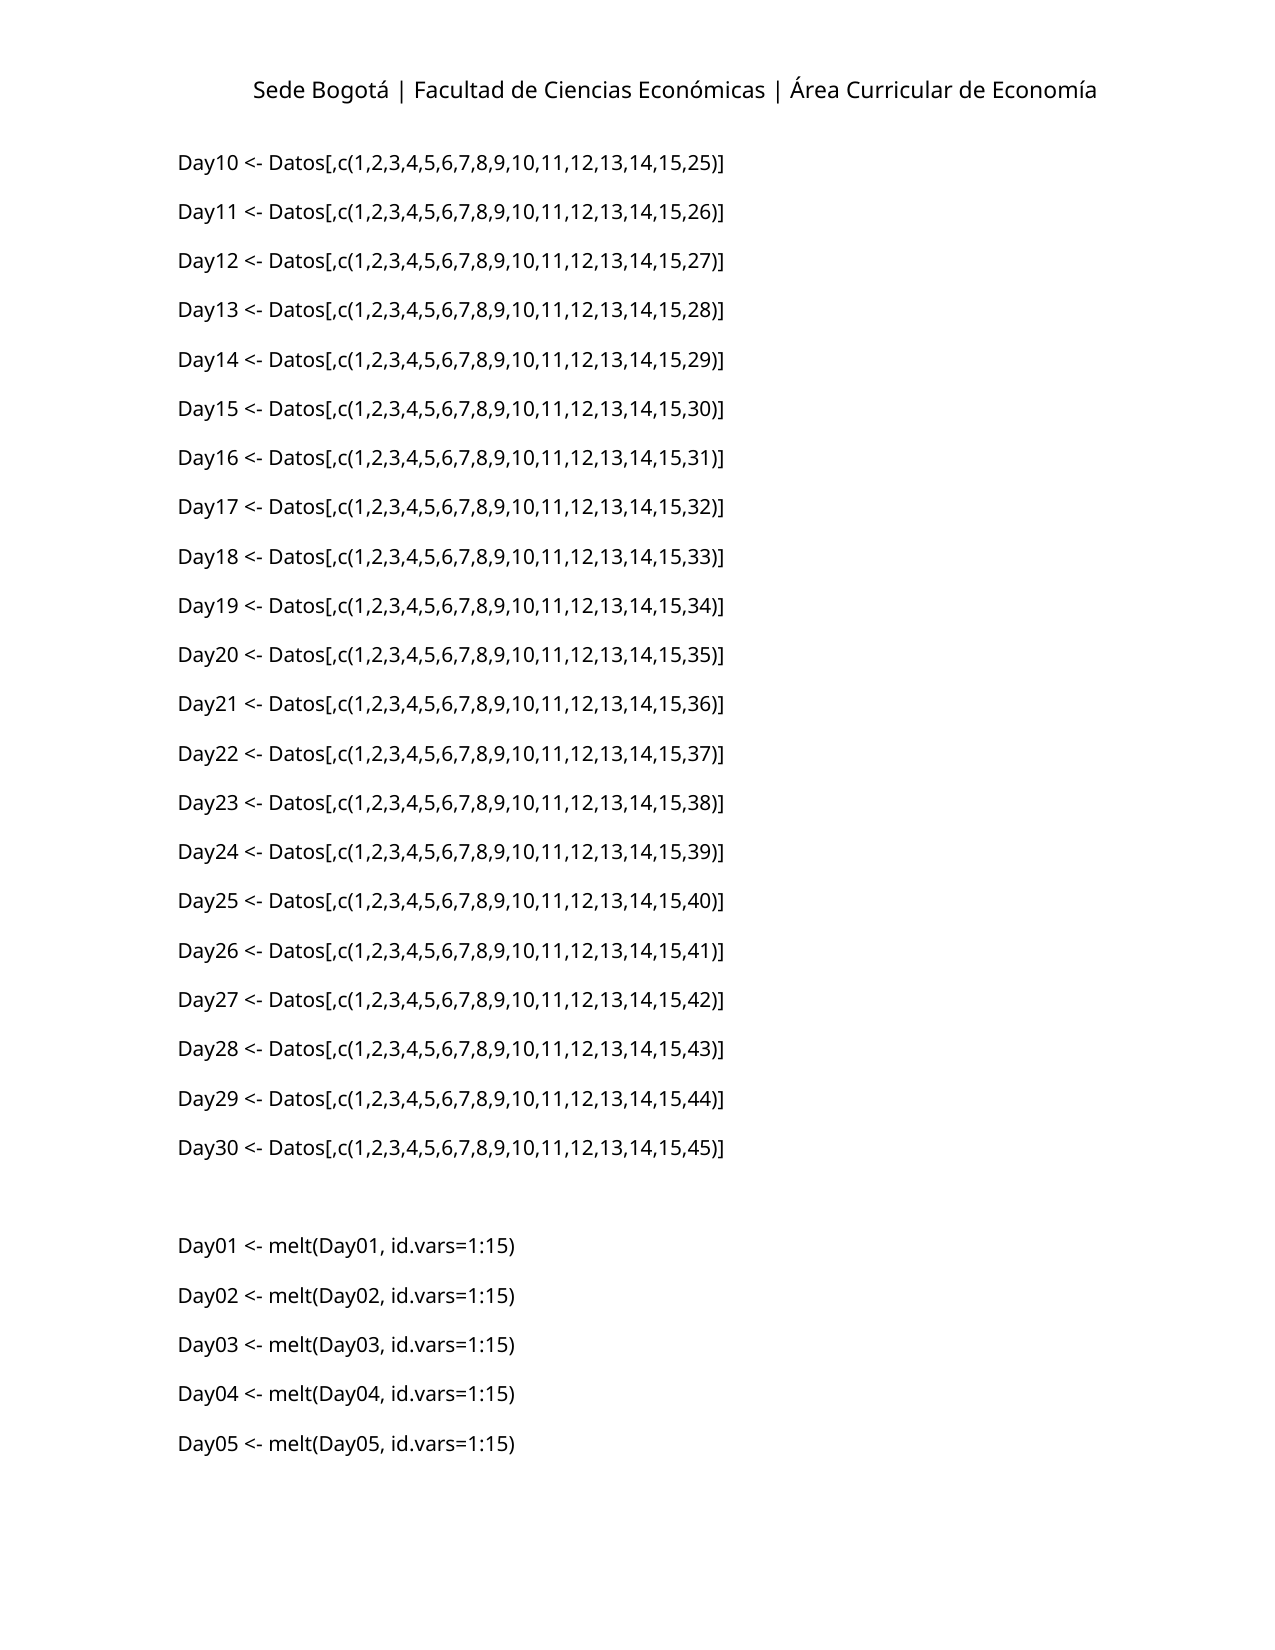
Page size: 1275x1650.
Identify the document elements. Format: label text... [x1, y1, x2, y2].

text Day16 <- Datos[,c(1,2,3,4,5,6,7,8,9,10,11,12,13,14,15,31)] [177, 443, 1098, 472]
text Day02 <- melt(Day02, id.vars=1:15) [177, 1281, 1098, 1309]
text Day22 <- Datos[,c(1,2,3,4,5,6,7,8,9,10,11,12,13,14,15,37)] [177, 739, 1098, 767]
text Day29 <- Datos[,c(1,2,3,4,5,6,7,8,9,10,11,12,13,14,15,44)] [177, 1084, 1098, 1112]
text Day04 <- melt(Day04, id.vars=1:15) [177, 1379, 1098, 1408]
text Day24 <- Datos[,c(1,2,3,4,5,6,7,8,9,10,11,12,13,14,15,39)] [177, 837, 1098, 866]
text Day19 <- Datos[,c(1,2,3,4,5,6,7,8,9,10,11,12,13,14,15,34)] [177, 591, 1098, 619]
text Day12 <- Datos[,c(1,2,3,4,5,6,7,8,9,10,11,12,13,14,15,27)] [177, 246, 1098, 274]
text Day26 <- Datos[,c(1,2,3,4,5,6,7,8,9,10,11,12,13,14,15,41)] [177, 936, 1098, 964]
text Day15 <- Datos[,c(1,2,3,4,5,6,7,8,9,10,11,12,13,14,15,30)] [177, 394, 1098, 422]
text Day25 <- Datos[,c(1,2,3,4,5,6,7,8,9,10,11,12,13,14,15,40)] [177, 887, 1098, 915]
text Day13 <- Datos[,c(1,2,3,4,5,6,7,8,9,10,11,12,13,14,15,28)] [177, 295, 1098, 324]
text Day14 <- Datos[,c(1,2,3,4,5,6,7,8,9,10,11,12,13,14,15,29)] [177, 345, 1098, 373]
text Day27 <- Datos[,c(1,2,3,4,5,6,7,8,9,10,11,12,13,14,15,42)] [177, 985, 1098, 1014]
text Day05 <- melt(Day05, id.vars=1:15) [177, 1429, 1098, 1457]
text Day17 <- Datos[,c(1,2,3,4,5,6,7,8,9,10,11,12,13,14,15,32)] [177, 492, 1098, 521]
text Day18 <- Datos[,c(1,2,3,4,5,6,7,8,9,10,11,12,13,14,15,33)] [177, 542, 1098, 570]
text Day11 <- Datos[,c(1,2,3,4,5,6,7,8,9,10,11,12,13,14,15,26)] [177, 197, 1098, 225]
text Day28 <- Datos[,c(1,2,3,4,5,6,7,8,9,10,11,12,13,14,15,43)] [177, 1034, 1098, 1063]
text Day01 <- melt(Day01, id.vars=1:15) [177, 1232, 1098, 1260]
text Day21 <- Datos[,c(1,2,3,4,5,6,7,8,9,10,11,12,13,14,15,36)] [177, 689, 1098, 718]
text Day03 <- melt(Day03, id.vars=1:15) [177, 1330, 1098, 1358]
text Day30 <- Datos[,c(1,2,3,4,5,6,7,8,9,10,11,12,13,14,15,45)] [177, 1133, 1098, 1161]
text Day10 <- Datos[,c(1,2,3,4,5,6,7,8,9,10,11,12,13,14,15,25)] [177, 148, 1098, 176]
text Day20 <- Datos[,c(1,2,3,4,5,6,7,8,9,10,11,12,13,14,15,35)] [177, 640, 1098, 669]
text Day23 <- Datos[,c(1,2,3,4,5,6,7,8,9,10,11,12,13,14,15,38)] [177, 788, 1098, 817]
